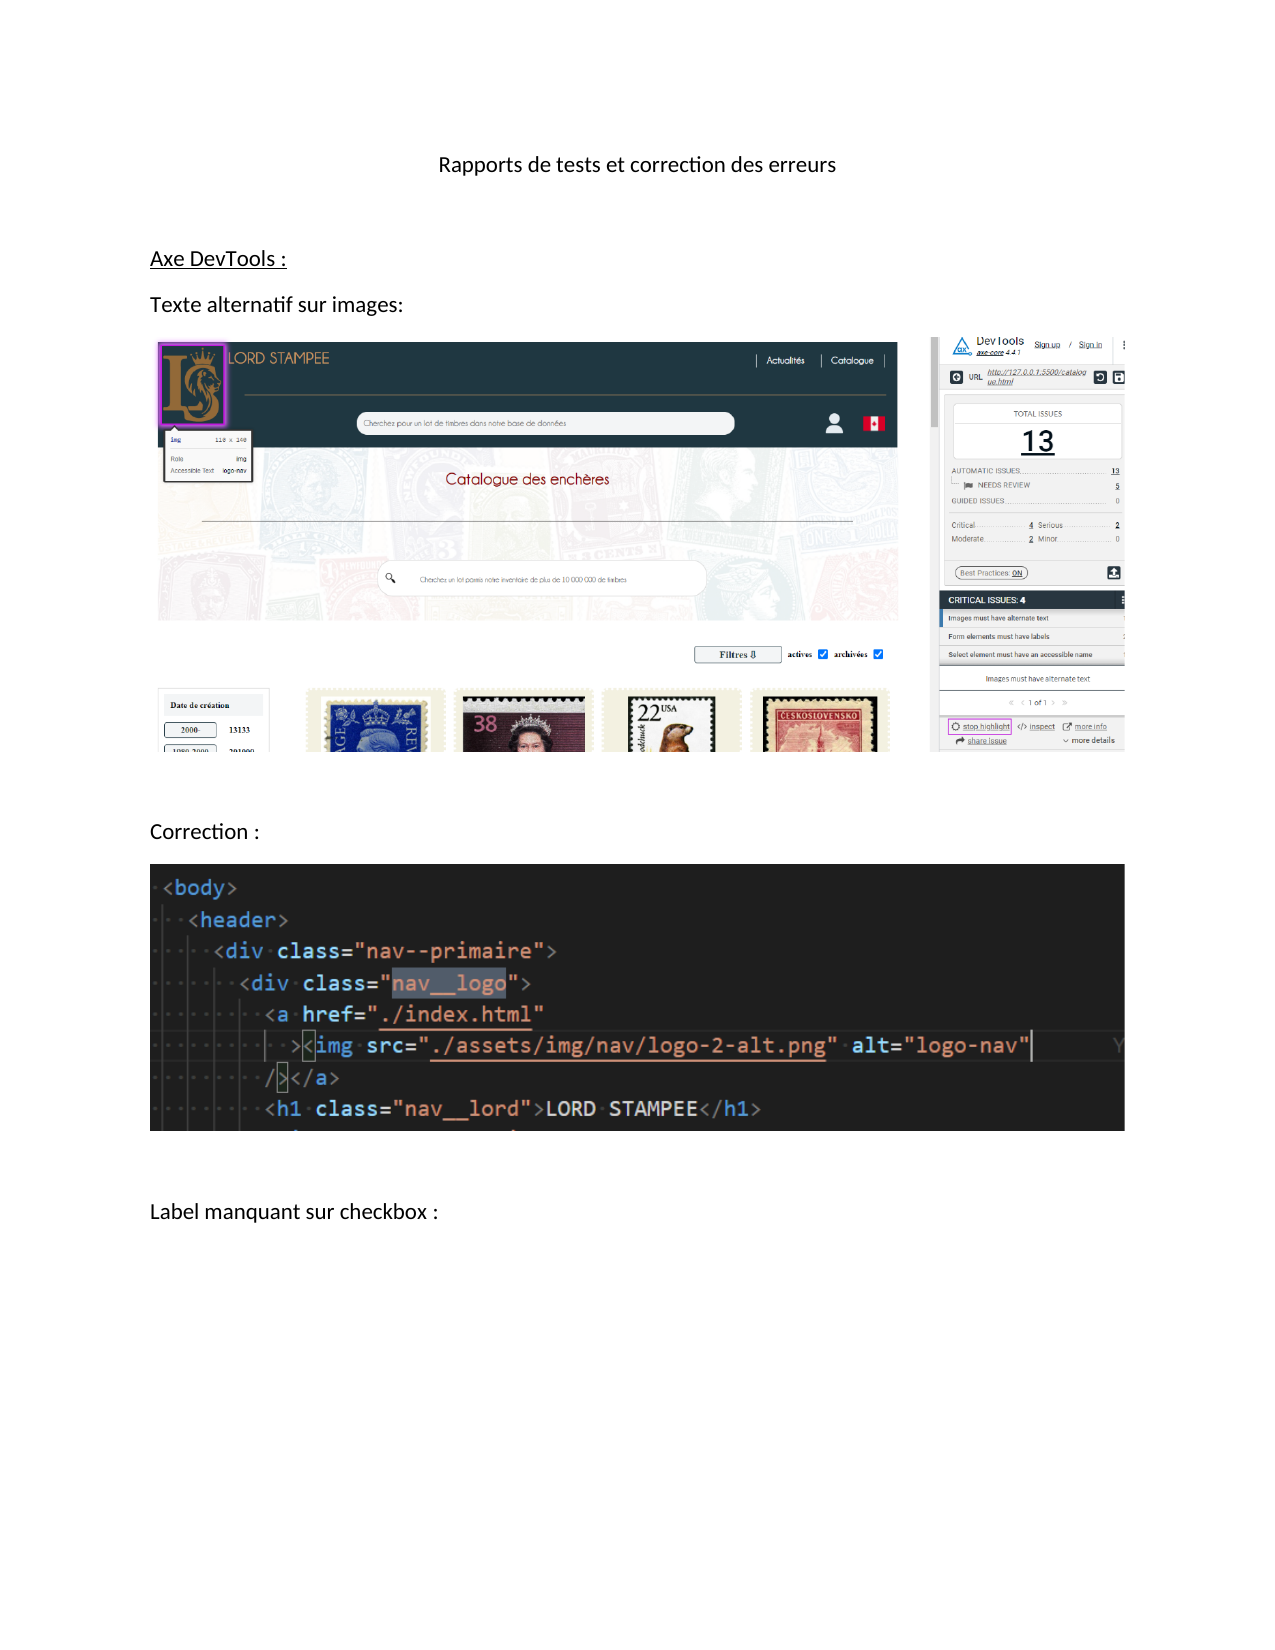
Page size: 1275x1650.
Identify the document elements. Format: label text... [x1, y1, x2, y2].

text Rapports de tests et correction des erreurs [150, 150, 1125, 178]
text Label manquant sur checkbox : [150, 1197, 1125, 1225]
picture [150, 864, 1125, 1131]
text Correction : [150, 817, 1125, 845]
text Axe DevTools : [150, 244, 1125, 272]
picture [150, 337, 1125, 752]
text Texte alternatif sur images: [150, 291, 1125, 319]
